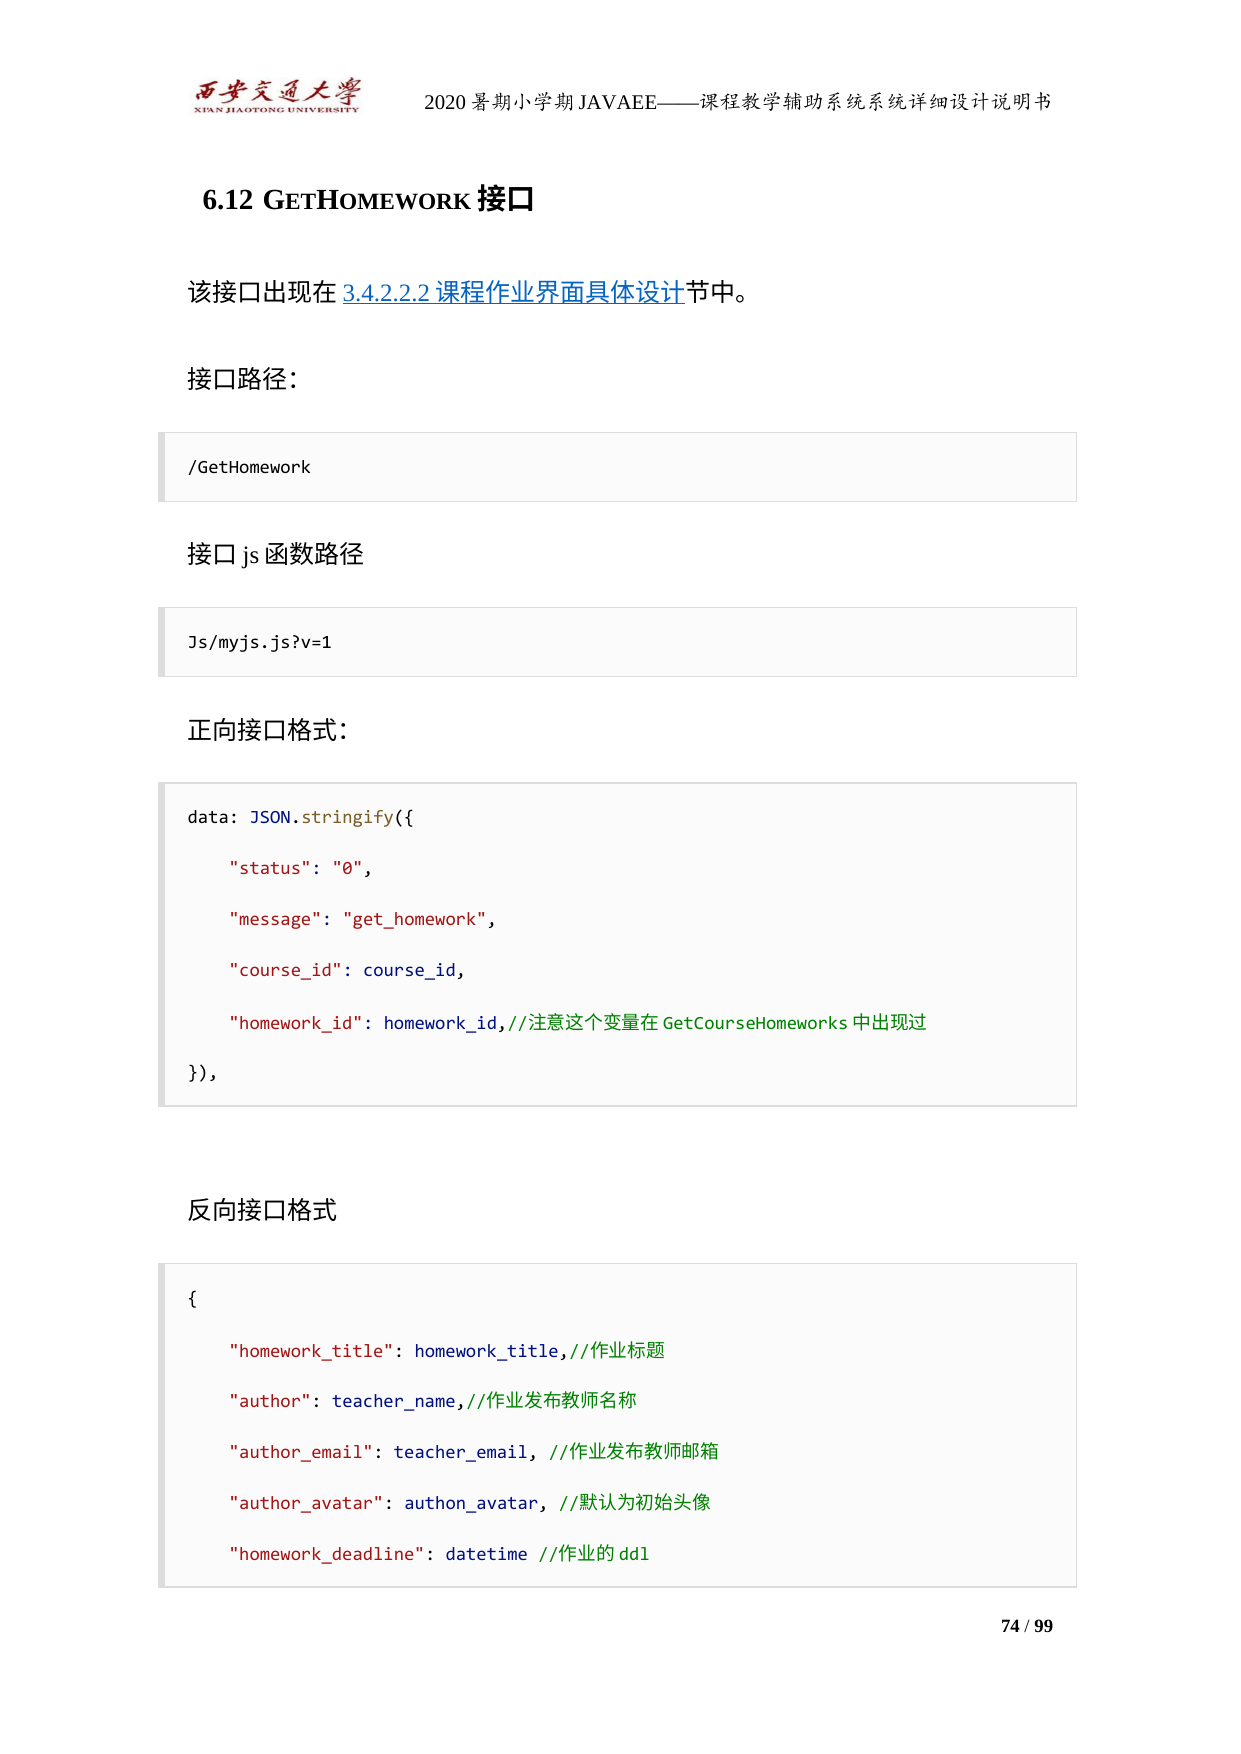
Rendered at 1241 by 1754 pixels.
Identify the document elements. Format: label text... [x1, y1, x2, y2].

text "homework_deadline": datetime //作业的ddl [165, 1517, 1076, 1586]
text 该接口出现在3.4.2.2.2课程作业界面具体设计节中。 [187, 256, 1053, 324]
text 接口路径： [187, 344, 1053, 412]
text 正向接口格式： [187, 694, 1053, 762]
subtitle GetHomework接口 [202, 163, 1053, 231]
text 反向接口格式 [187, 1175, 1053, 1243]
text "course_id": course_id, [165, 935, 1076, 986]
picture [189, 77, 364, 114]
text data: JSON.stringify({ [165, 784, 1076, 833]
text "author": teacher_name,//作业发布教师名称 [165, 1364, 1076, 1416]
text "homework_id": homework_id,//注意这个变量在GetCourseHomeworks中出现过 [165, 986, 1076, 1037]
text "message": "get_homework", [165, 884, 1076, 935]
text "author_avatar": authon_avatar, //默认为初始头像 [165, 1466, 1076, 1517]
text Js/myjs.js?v=1 [165, 608, 1076, 676]
text 接口js函数路径 [187, 519, 1053, 587]
text { [165, 1264, 1076, 1314]
text "author_email": teacher_email, //作业发布教师邮箱 [165, 1416, 1076, 1466]
text }), [165, 1037, 1076, 1105]
text /GetHomework [165, 433, 1076, 501]
text "status": "0", [165, 833, 1076, 884]
text "homework_title": homework_title,//作业标题 [165, 1314, 1076, 1364]
